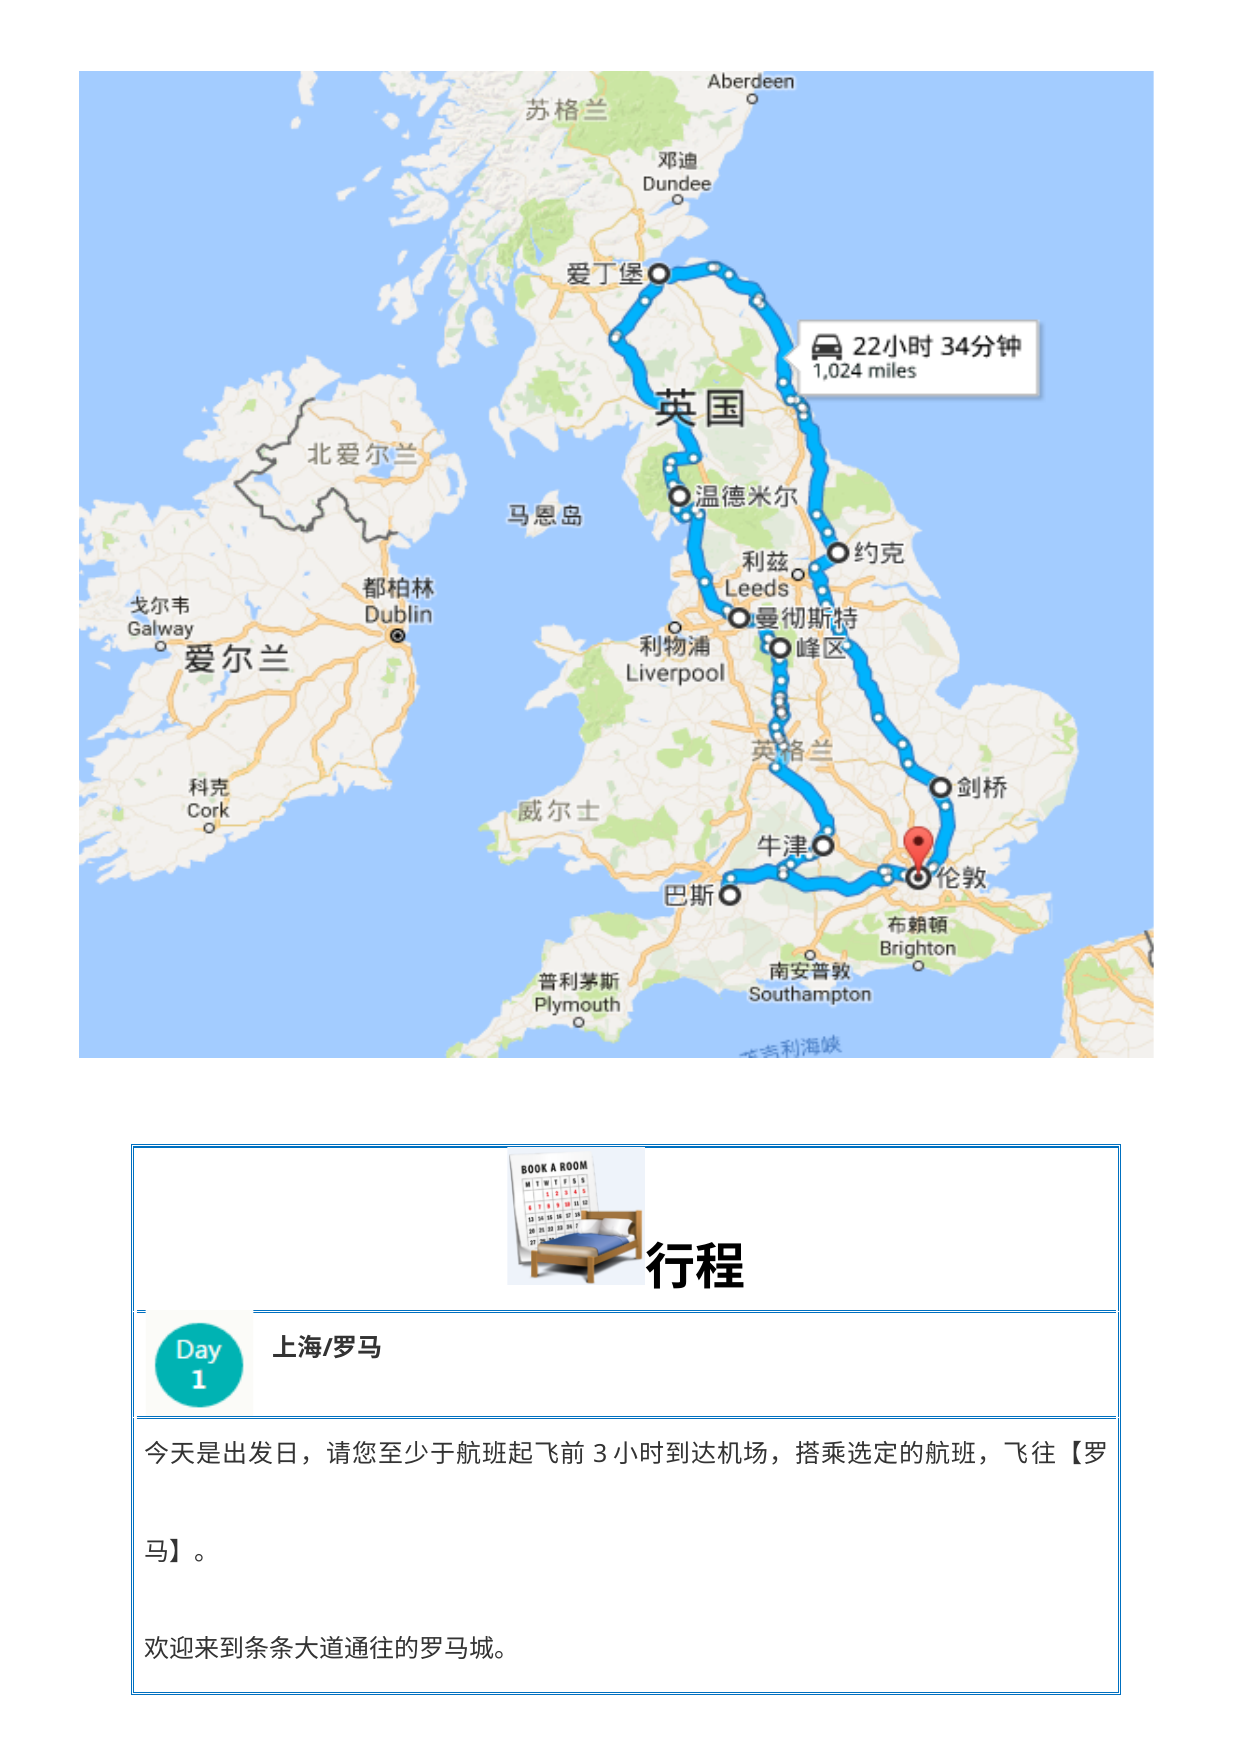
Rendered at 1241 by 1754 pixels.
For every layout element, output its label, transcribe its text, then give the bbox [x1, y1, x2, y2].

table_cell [133, 1416, 1119, 1692]
picture [507, 1147, 645, 1285]
table_header 行程 [134, 1148, 1118, 1310]
picture [145, 1310, 254, 1416]
table_cell 上海/罗马 [254, 1310, 1119, 1416]
picture [79, 71, 1154, 1058]
